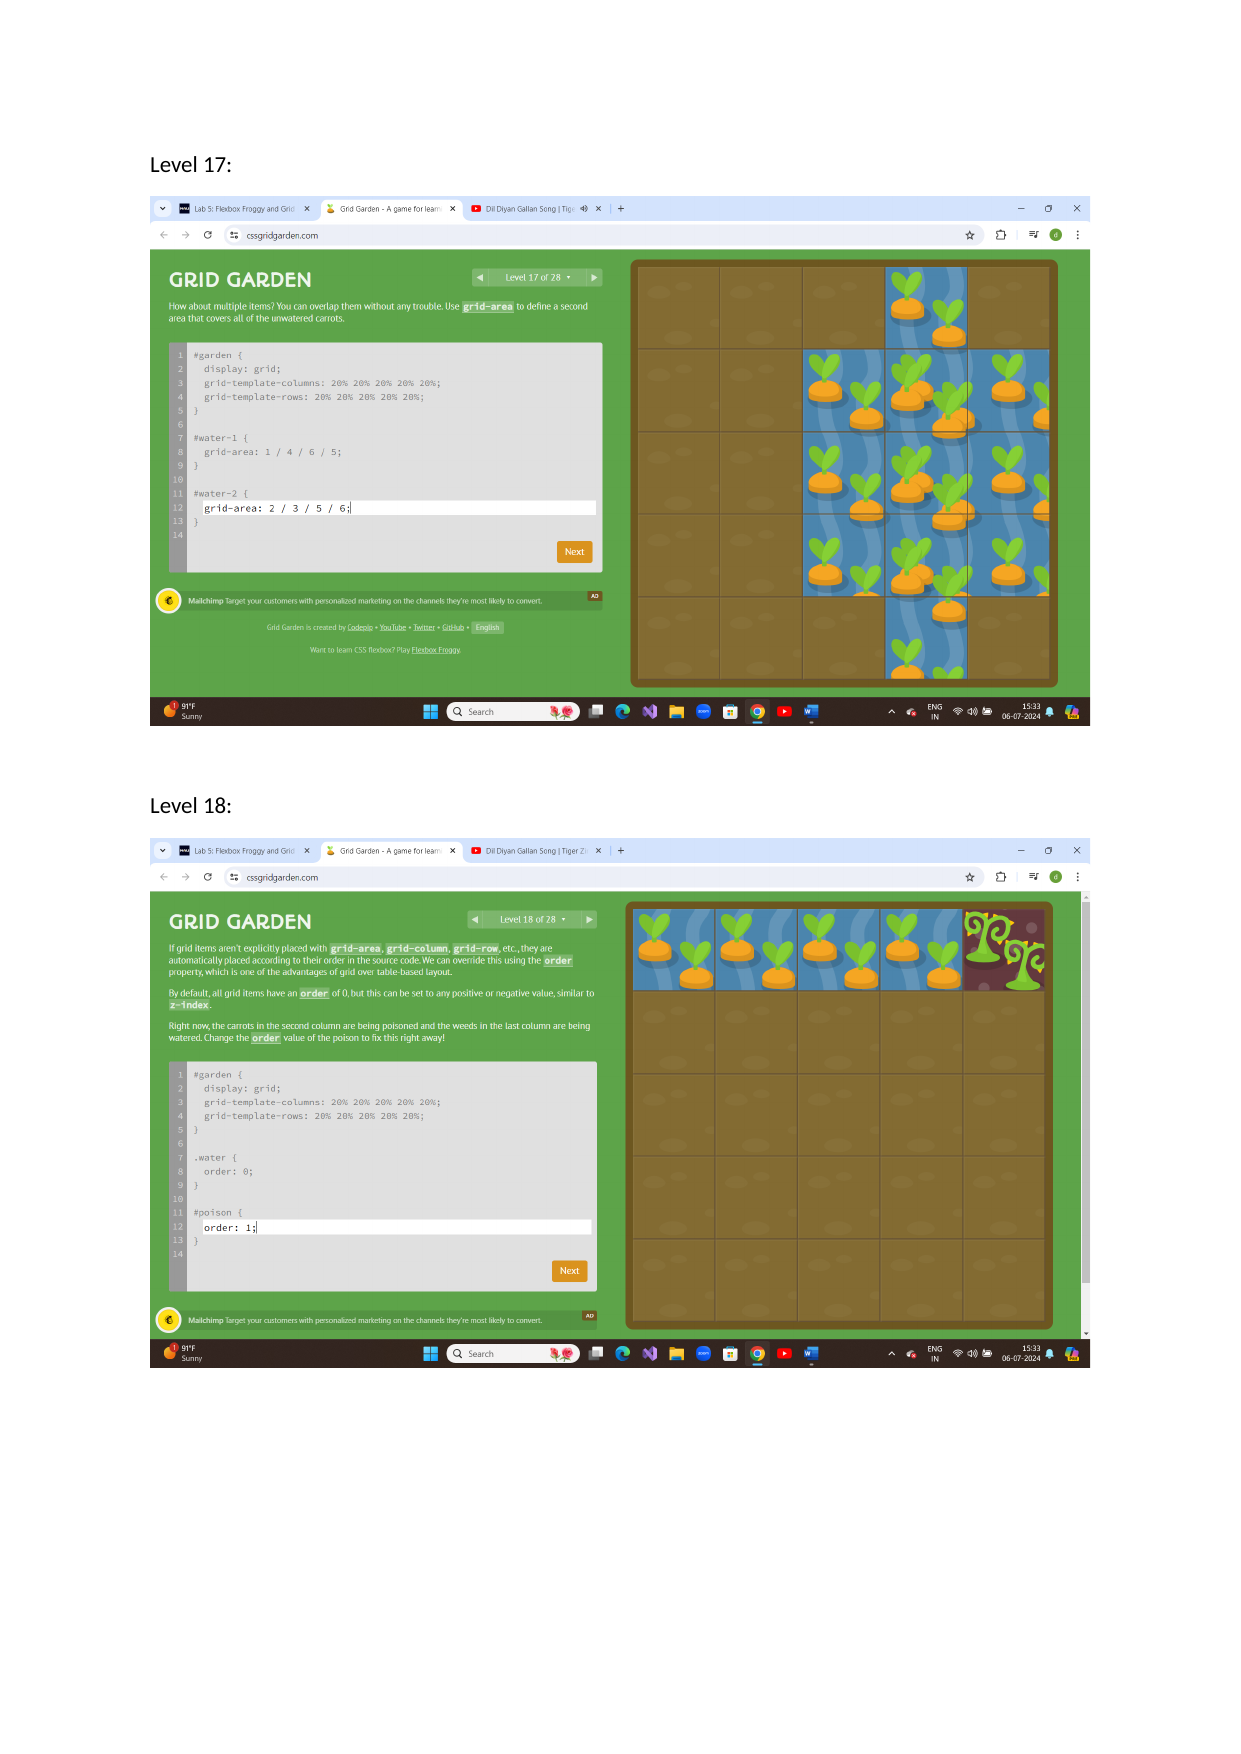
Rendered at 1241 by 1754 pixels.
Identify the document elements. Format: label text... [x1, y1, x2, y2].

text Level 18: [150, 791, 1090, 819]
picture [150, 838, 1091, 1368]
text Level 17: [150, 150, 1090, 178]
picture [150, 196, 1091, 726]
